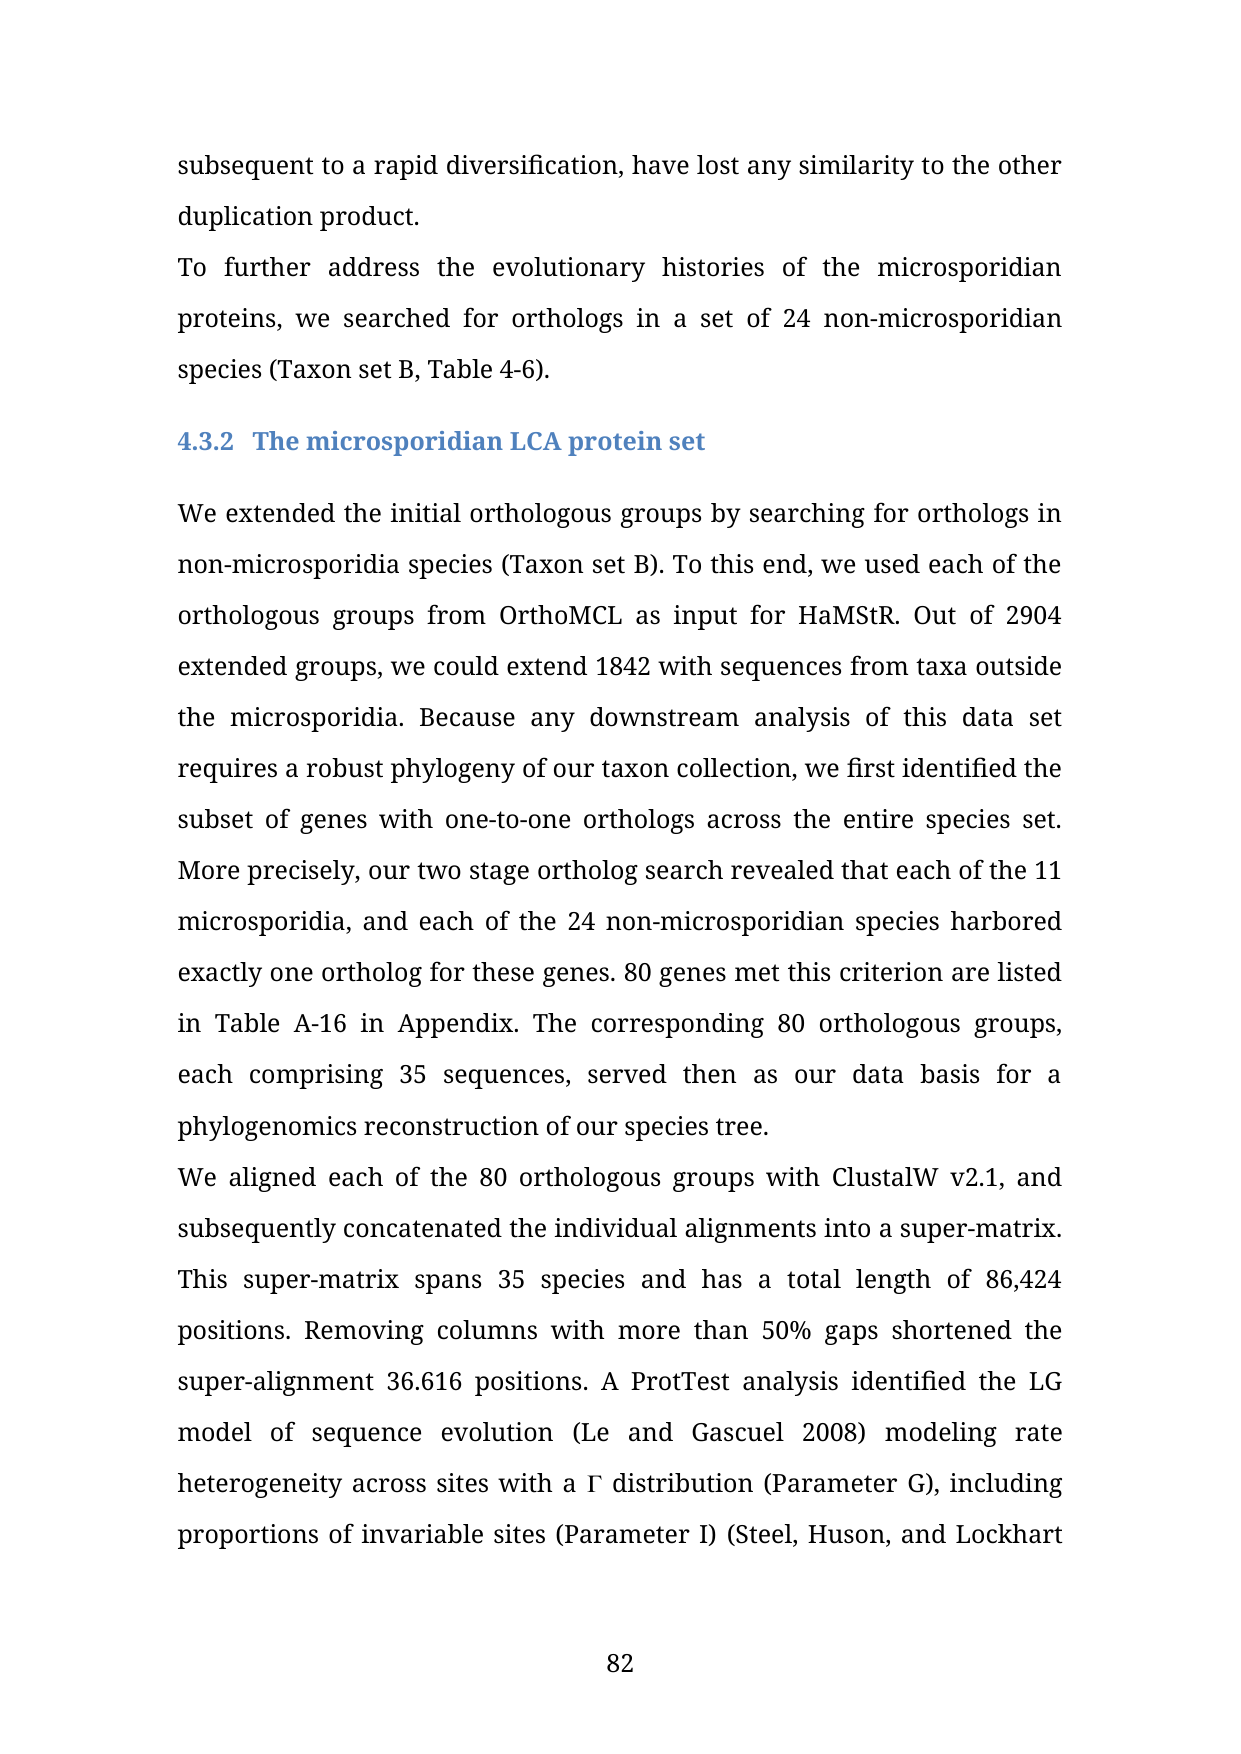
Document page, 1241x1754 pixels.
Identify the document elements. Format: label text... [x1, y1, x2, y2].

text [177, 148, 1063, 233]
subtitle The microsporidian LCA protein set [177, 424, 1063, 458]
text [177, 1159, 1063, 1551]
